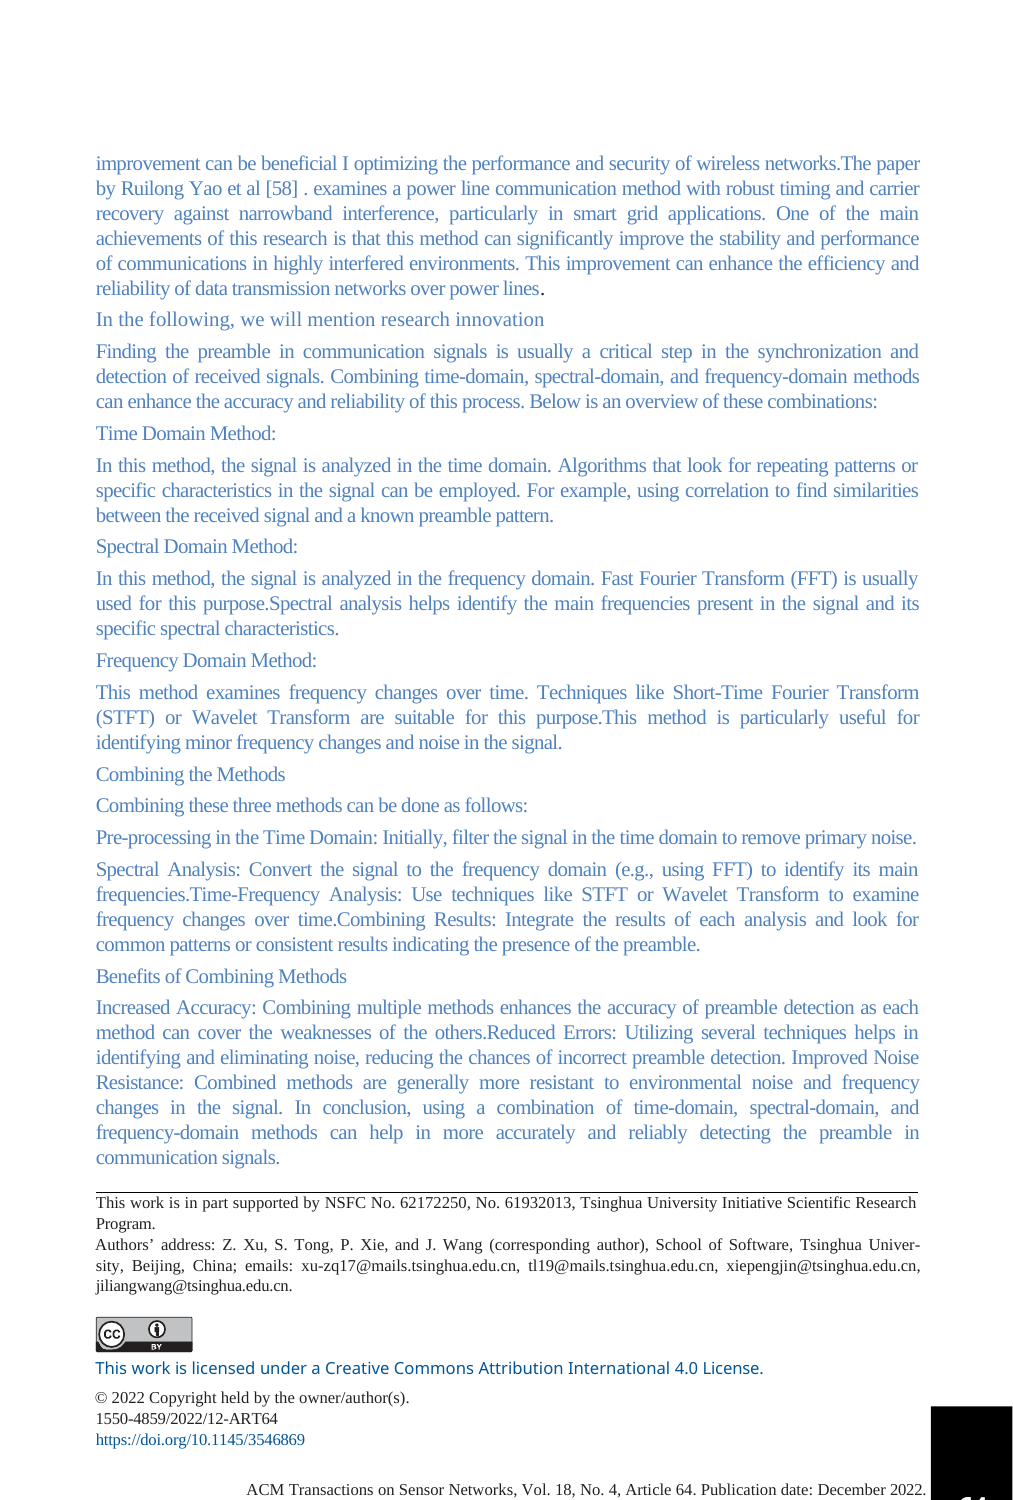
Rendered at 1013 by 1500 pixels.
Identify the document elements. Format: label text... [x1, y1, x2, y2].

text Benefits of Combining Methods [96, 963, 920, 988]
text Spectral Analysis: Convert the signal to the frequency domain (e.g., using FFT) to identify its main frequencies.Time-Frequency Analysis: Use techniques like STFT or Wavelet Transform to examine frequency changes over time.Combining Results: Integrate the results of each analysis and look for common patterns or consistent results indicating the presence of the preamble. [96, 856, 920, 956]
text Frequency Domain Method: [96, 647, 920, 672]
text Time Domain Method: [96, 420, 920, 445]
text Spectral Domain Method: [96, 534, 920, 559]
text Pre-processing in the Time Domain: Initially, filter the signal in the time domain to remove primary noise. [96, 824, 920, 849]
text Combining these three methods can be done as follows: [96, 793, 920, 818]
text ACM Transactions on Sensor Networks, Vol. 18, No. 4, Article 64. Publication date: December 2022. [246, 1480, 930, 1499]
text Combining the Methods [96, 761, 920, 786]
text Finding the preamble in communication signals is usually a critical step in the synchronization and detection of received signals. Combining time-domain, spectral-domain, and frequency-domain methods can enhance the accuracy and reliability of this process. Below is an overview of these combinations: [96, 338, 920, 413]
text This work is licensed under a Creative Commons Attribution International 4.0 License. [95, 1318, 1012, 1379]
text In this method, the signal is analyzed in the time domain. Algorithms that look for repeating patterns or specific characteristics in the signal can be employed. For example, using correlation to find similarities between the received signal and a known preamble pattern. [96, 452, 920, 527]
text © 2022 Copyright held by the owner/author(s). 1550-4859/2022/12-ART64 [94, 1388, 412, 1428]
text Authors’ address: Z. Xu, S. Tong, P. Xie, and J. Wang (corresponding author), School of Software, Tsinghua Univer- sity, Beijing, China; emails: xu-zq17@mails.tsinghua.edu.cn, tl19@mails.tsinghua.edu.cn, xiepengjin@tsinghua.edu.cn, jiliangwang@tsinghua.edu.cn. [95, 1235, 921, 1295]
text This work is in part supported by NSFC No. 62172250, No. 61932013, Tsinghua University Initiative Scientific Research Program. [96, 1193, 918, 1233]
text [96, 150, 920, 300]
text In the following, we will mention research innovation [96, 307, 920, 332]
text Increased Accuracy: Combining multiple methods enhances the accuracy of preamble detection as each method can cover the weaknesses of the others.Reduced Errors: Utilizing several techniques helps in identifying and eliminating noise, reducing the chances of incorrect preamble detection. Improved Noise Resistance: Combined methods are generally more resistant to environmental noise and frequency changes in the signal. In conclusion, using a combination of time-domain, spectral-domain, and frequency-domain methods can help in more accurately and reliably detecting the preamble in communication signals. [96, 995, 920, 1170]
text This method examines frequency changes over time. Techniques like Short-Time Fourier Transform (STFT) or Wavelet Transform are suitable for this purpose.This method is particularly useful for identifying minor frequency changes and noise in the signal. [96, 679, 920, 754]
text In this method, the signal is analyzed in the frequency domain. Fast Fourier Transform (FFT) is usually used for this purpose.Spectral analysis helps identify the main frequencies present in the signal and its specific spectral characteristics. [96, 566, 920, 641]
text https://doi.org/10.1145/3546869 [96, 1429, 930, 1448]
